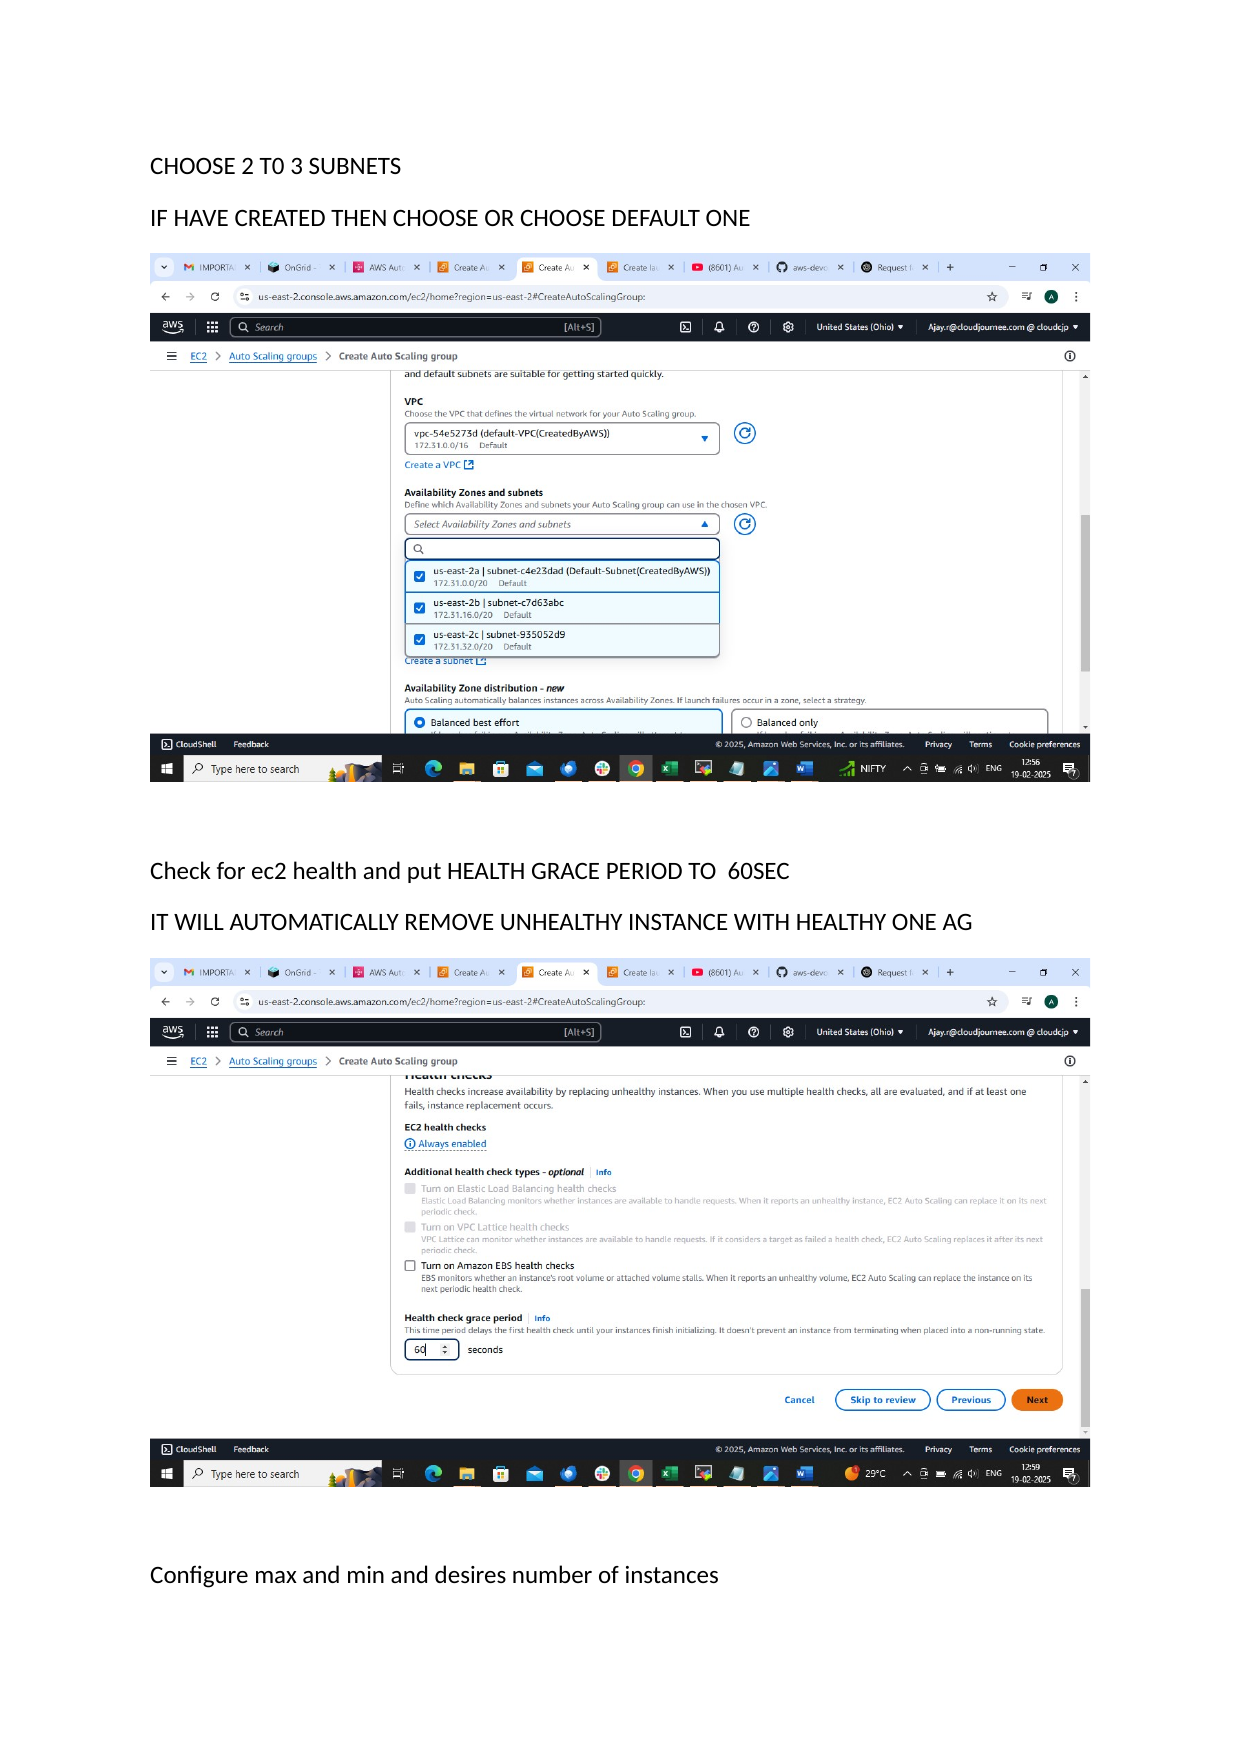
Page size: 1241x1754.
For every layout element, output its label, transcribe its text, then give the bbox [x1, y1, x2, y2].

text IF HAVE CREATED THEN CHOOSE OR CHOOSE DEFAULT ONE [150, 202, 1090, 232]
picture [150, 253, 1091, 782]
text IT WILL AUTOMATICALLY REMOVE UNHEALTHY INSTANCE WITH HEALTHY ONE AG [150, 906, 1090, 937]
text CHOOSE 2 T0 3 SUBNETS [150, 150, 1090, 181]
text Check for ec2 health and put HEALTH GRACE PERIOD TO 60SEC [150, 855, 1090, 885]
picture [150, 958, 1091, 1487]
text Configure max and min and desires number of instances [150, 1559, 1090, 1590]
